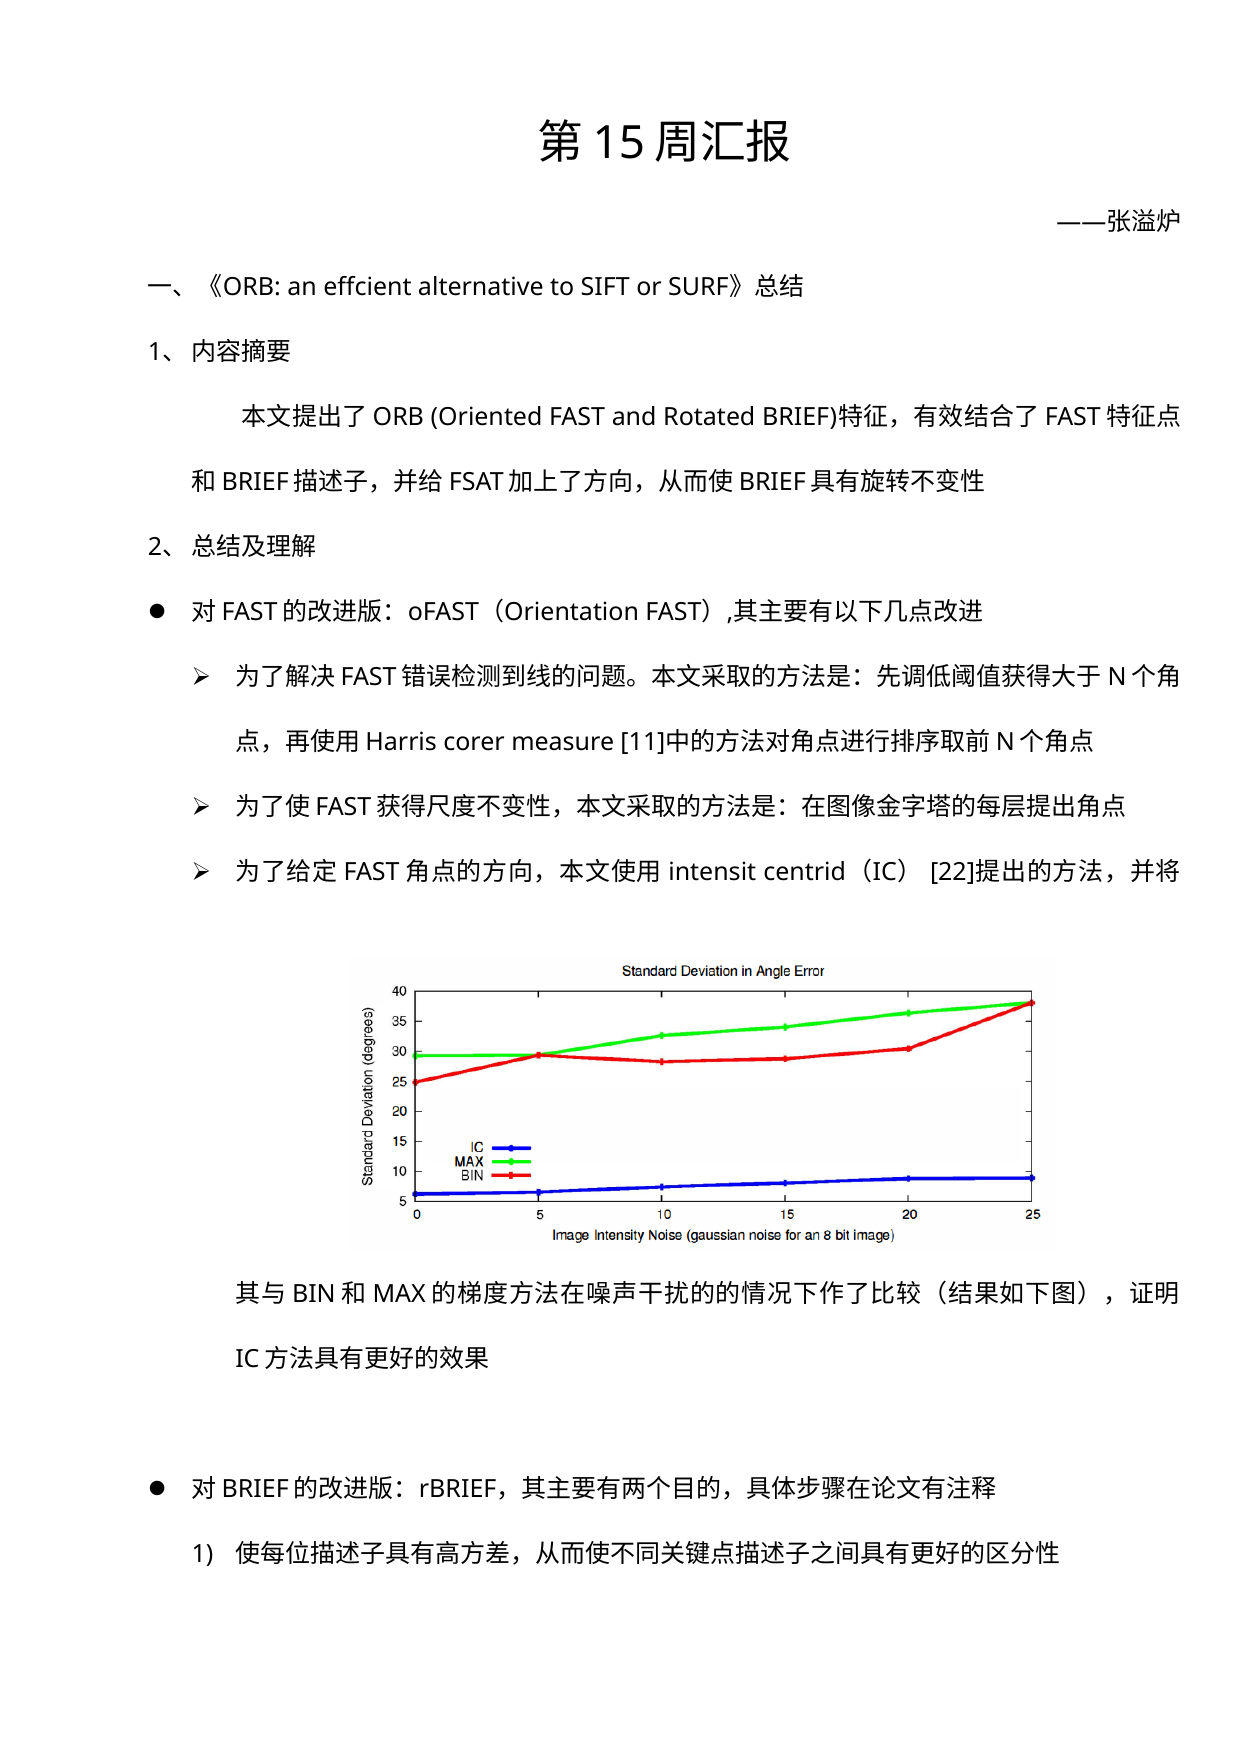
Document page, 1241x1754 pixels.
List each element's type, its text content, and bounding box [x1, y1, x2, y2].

text ——张溢炉 [148, 187, 1181, 252]
list 本文提出了ORB (Oriented FAST and Rotated BRIEF)特征，有效结合了FAST特征点和BRIEF描述子，并给FSAT加上了方向，从而使BRIEF具有旋转不变性 [191, 382, 1181, 512]
picture [349, 957, 1056, 1251]
list 使每位描述子具有高方差，从而使不同关键点描述子之间具有更好的区分性 [191, 1519, 1181, 1584]
text 第15周汇报 [148, 89, 1181, 187]
list 为了解决FAST错误检测到线的问题。本文采取的方法是：先调低阈值获得大于N个角点，再使用Harris corer measure [11]中的方法对角点进行排序取前N个角点 [191, 642, 1181, 772]
list 对FAST的改进版：oFAST（Orientation FAST）,其主要有以下几点改进 [148, 577, 1181, 642]
list 内容摘要 [148, 317, 1181, 382]
list 为了使FAST获得尺度不变性，本文采取的方法是：在图像金字塔的每层提出角点 [191, 772, 1181, 837]
list 总结及理解 [148, 512, 1181, 577]
list 《ORB: an effcient alternative to SIFT or SURF》总结 [148, 252, 1181, 317]
list 对BRIEF的改进版：rBRIEF，其主要有两个目的，具体步骤在论文有注释 [148, 1454, 1181, 1519]
